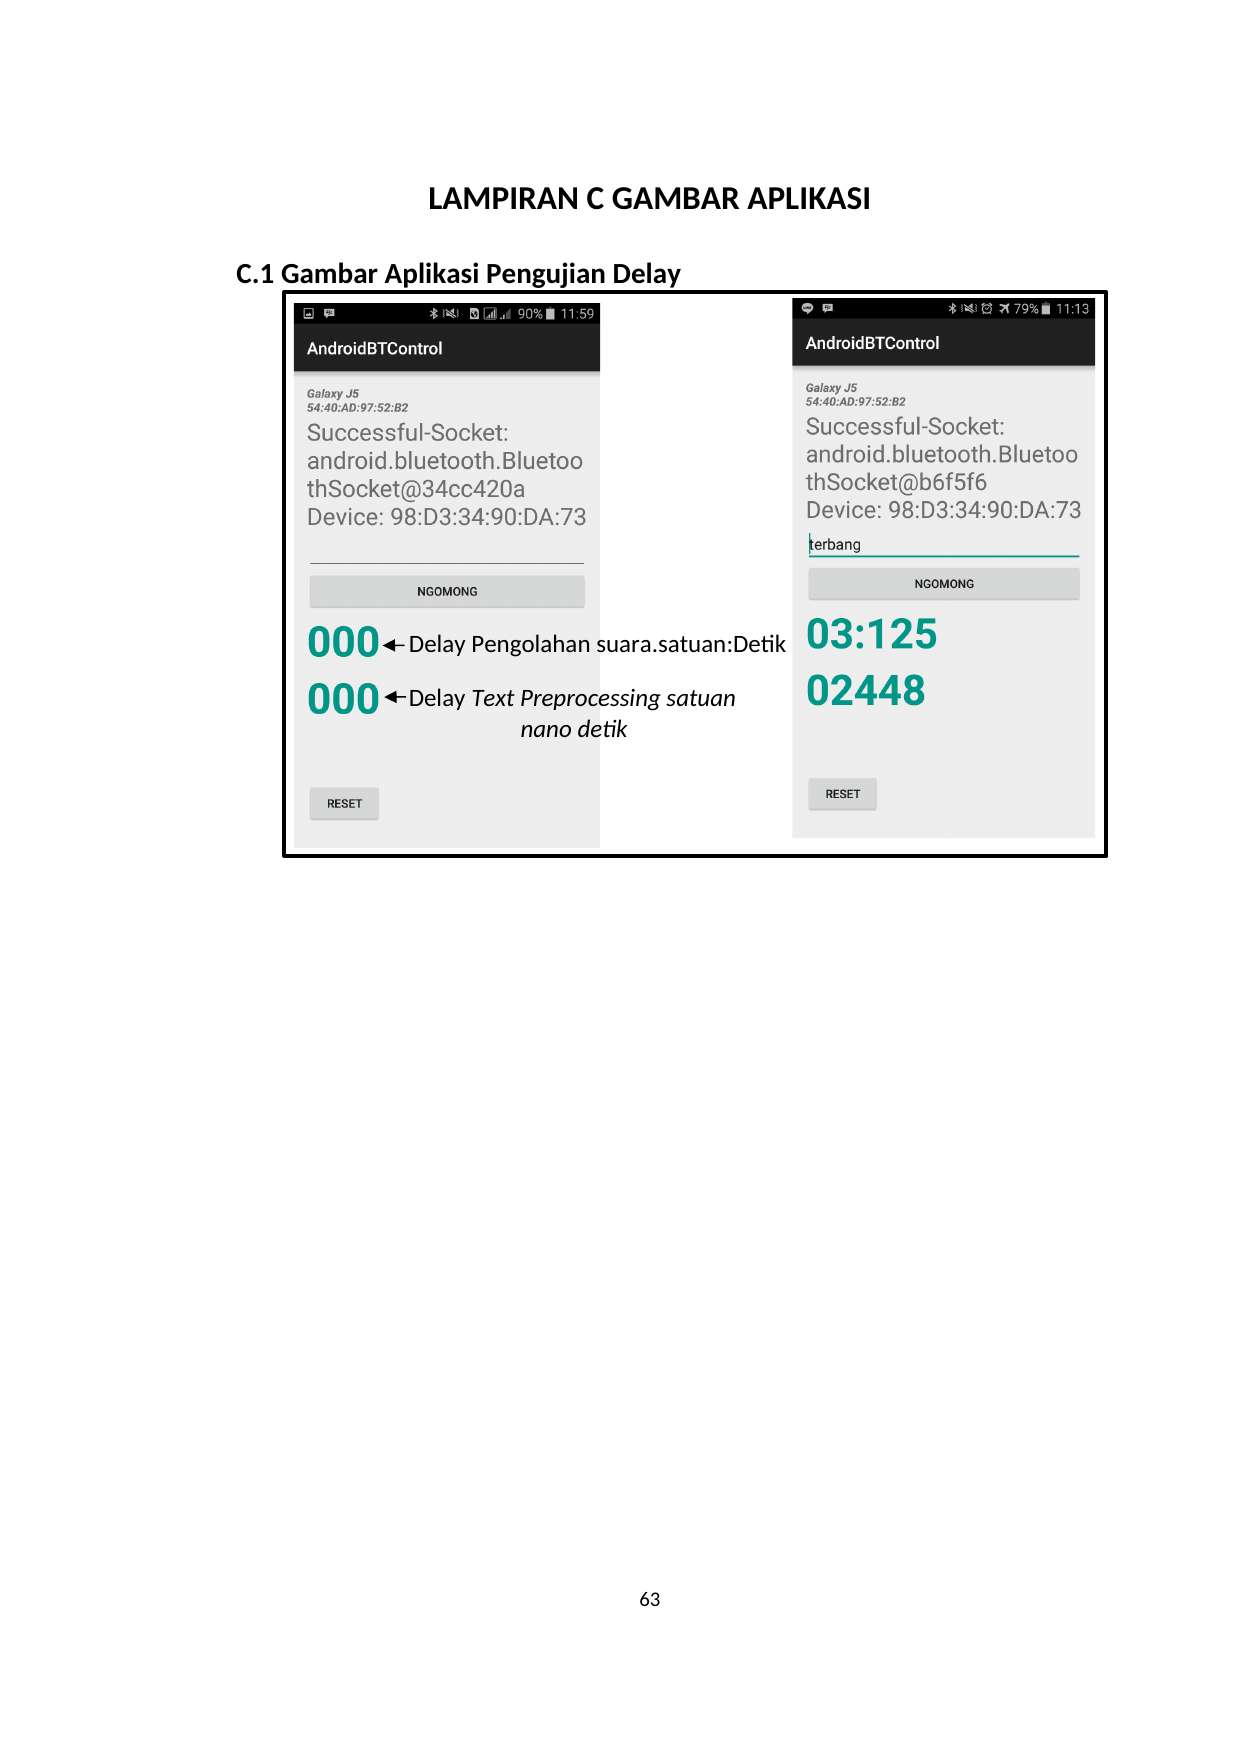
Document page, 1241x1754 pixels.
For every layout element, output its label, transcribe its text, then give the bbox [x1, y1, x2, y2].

picture [792, 298, 1096, 838]
subtitle GAMBAR APLIKASI [236, 177, 1063, 218]
subtitle Gambar Aplikasi Pengujian Delay [236, 255, 1063, 291]
picture [293, 303, 600, 848]
